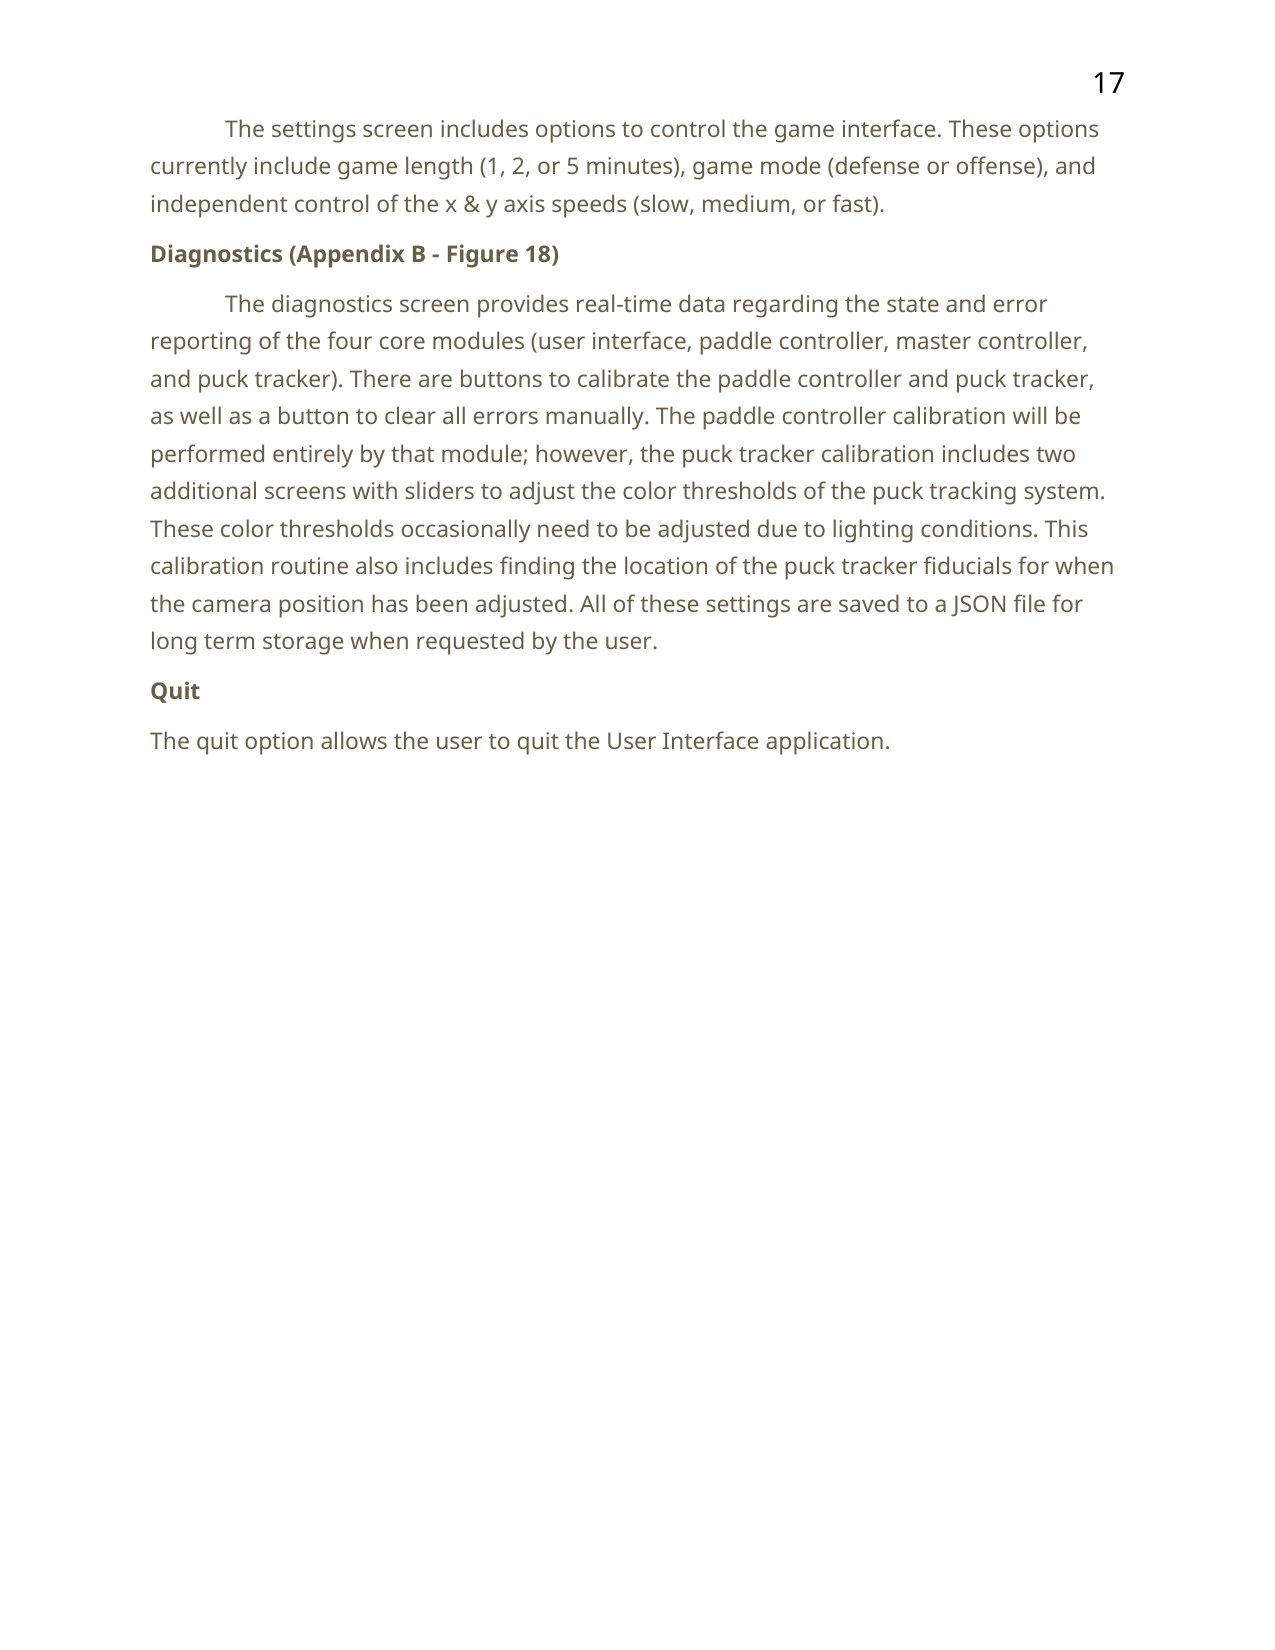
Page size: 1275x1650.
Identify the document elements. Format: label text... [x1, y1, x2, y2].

text The settings screen includes options to control the game interface. These options currently include game length (1, 2, or 5 minutes), game mode (defense or offense), and independent control of the x & y axis speeds (slow, medium, or fast). [150, 112, 1125, 219]
text Diagnostics (Appendix B - Figure 18) [150, 237, 1125, 269]
text The quit option allows the user to quit the User Interface application. [150, 725, 1125, 756]
text Quit [150, 675, 1125, 706]
text The diagnostics screen provides real-time data regarding the state and error reporting of the four core modules (user interface, paddle controller, master controller, and puck tracker). There are buttons to calibrate the paddle controller and puck tracker, as well as a button to clear all errors manually. The paddle controller calibration will be performed entirely by that module; however, the puck tracker calibration includes two additional screens with sliders to adjust the color thresholds of the puck tracking system. These color thresholds occasionally need to be adjusted due to lighting conditions. This calibration routine also includes finding the location of the puck tracker fiducials for when the camera position has been adjusted. All of these settings are saved to a JSON file for long term storage when requested by the user. [150, 287, 1125, 656]
